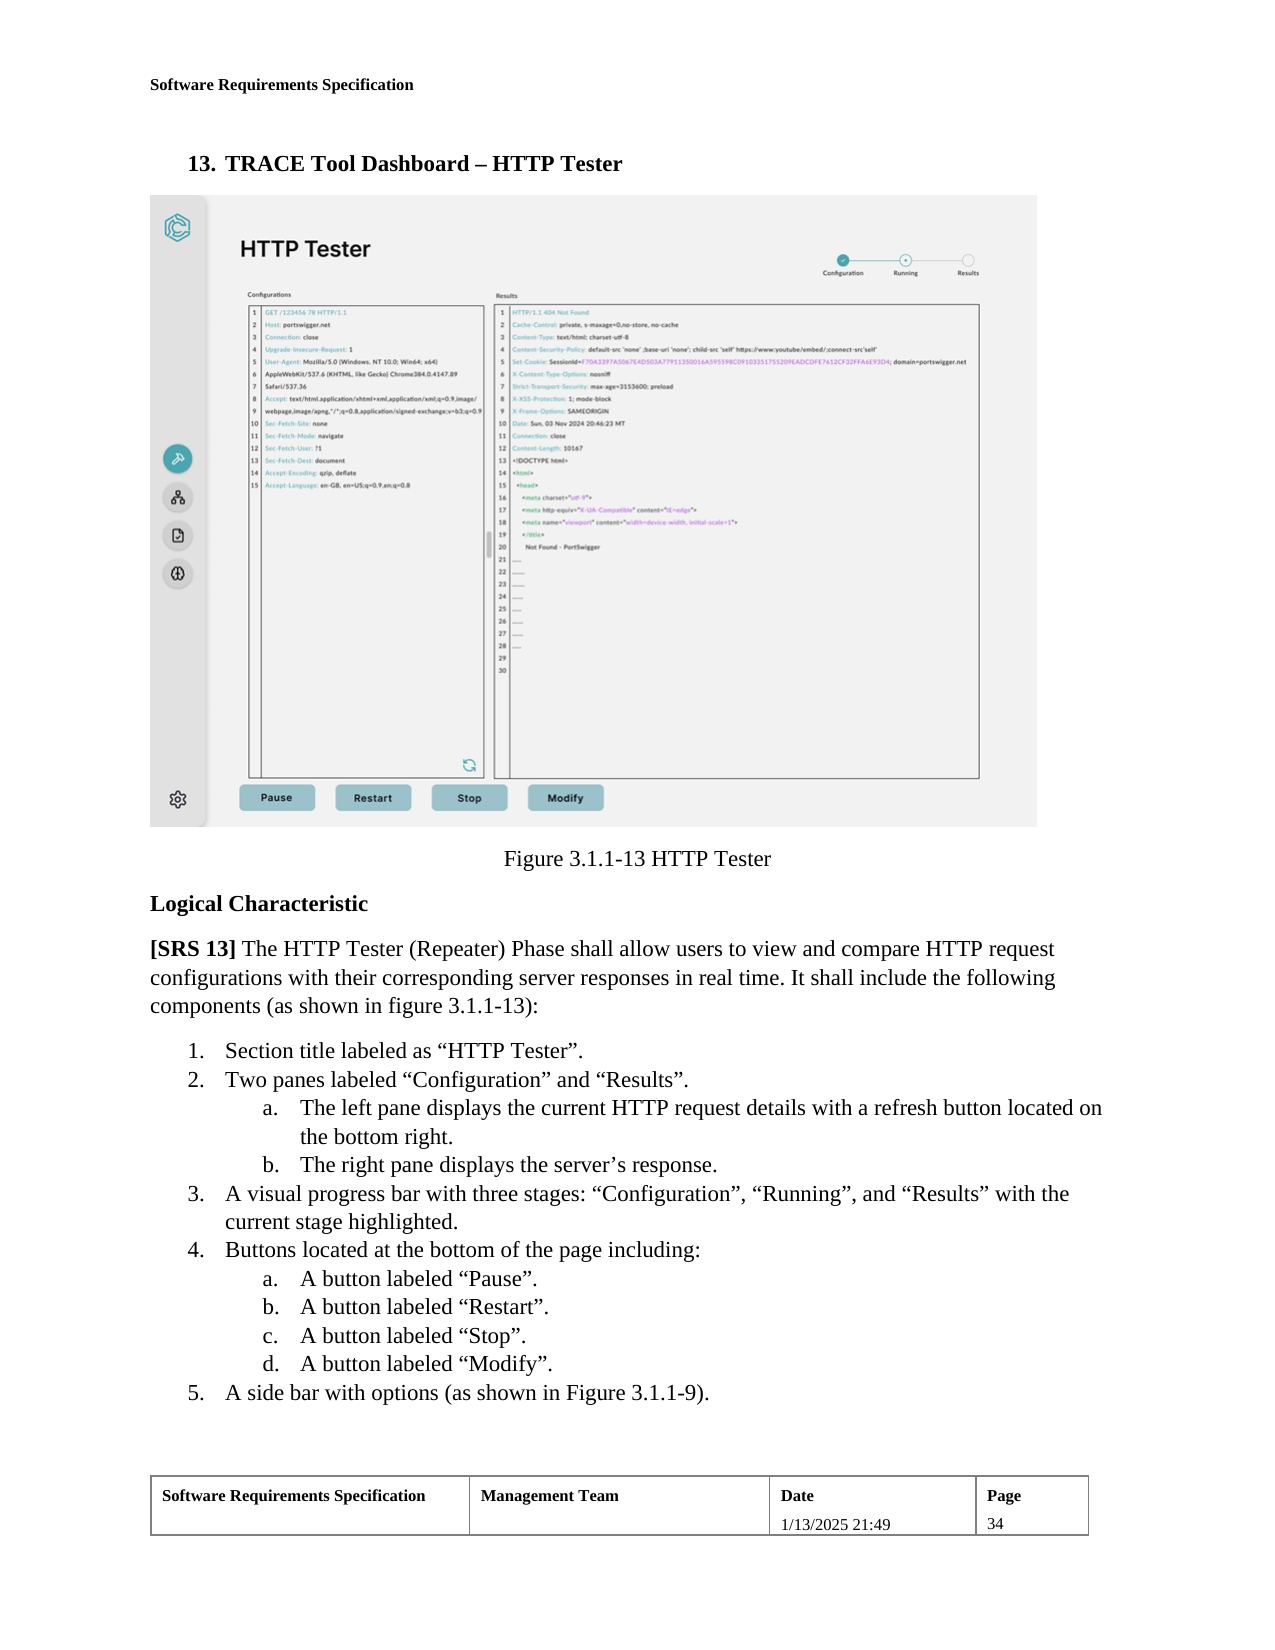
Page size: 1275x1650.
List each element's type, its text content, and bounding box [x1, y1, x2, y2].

list The right pane displays the server’s response. [262, 1151, 1125, 1178]
text Figure 3.1.1-13 HTTP Tester [150, 845, 1125, 872]
list A button labeled “Modify”. [262, 1350, 1125, 1377]
list A button labeled “Restart”. [262, 1293, 1125, 1320]
list Buttons located at the bottom of the page including: [187, 1237, 1125, 1263]
text Logical Characteristic [150, 890, 1125, 917]
list A side bar with options (as shown in Figure 3.1.1-9). [187, 1379, 1125, 1405]
list TRACE Tool Dashboard – HTTP Tester [187, 150, 1125, 176]
list A button labeled “Pause”. [262, 1265, 1125, 1291]
picture [150, 195, 1038, 827]
list A button labeled “Stop”. [262, 1322, 1125, 1348]
text [SRS 13] The HTTP Tester (Repeater) Phase shall allow users to view and compare HTTP request configurations with their corresponding server responses in real time. It shall include the following components (as shown in figure 3.1.1-13): [150, 936, 1125, 1019]
list The left pane displays the current HTTP request details with a refresh button located on the bottom right. [262, 1094, 1125, 1149]
list A visual progress bar with three stages: “Configuration”, “Running”, and “Results” with the current stage highlighted. [187, 1180, 1125, 1234]
list Section title labeled as “HTTP Tester”. [187, 1037, 1125, 1064]
list Two panes labeled “Configuration” and “Results”. [187, 1066, 1125, 1092]
